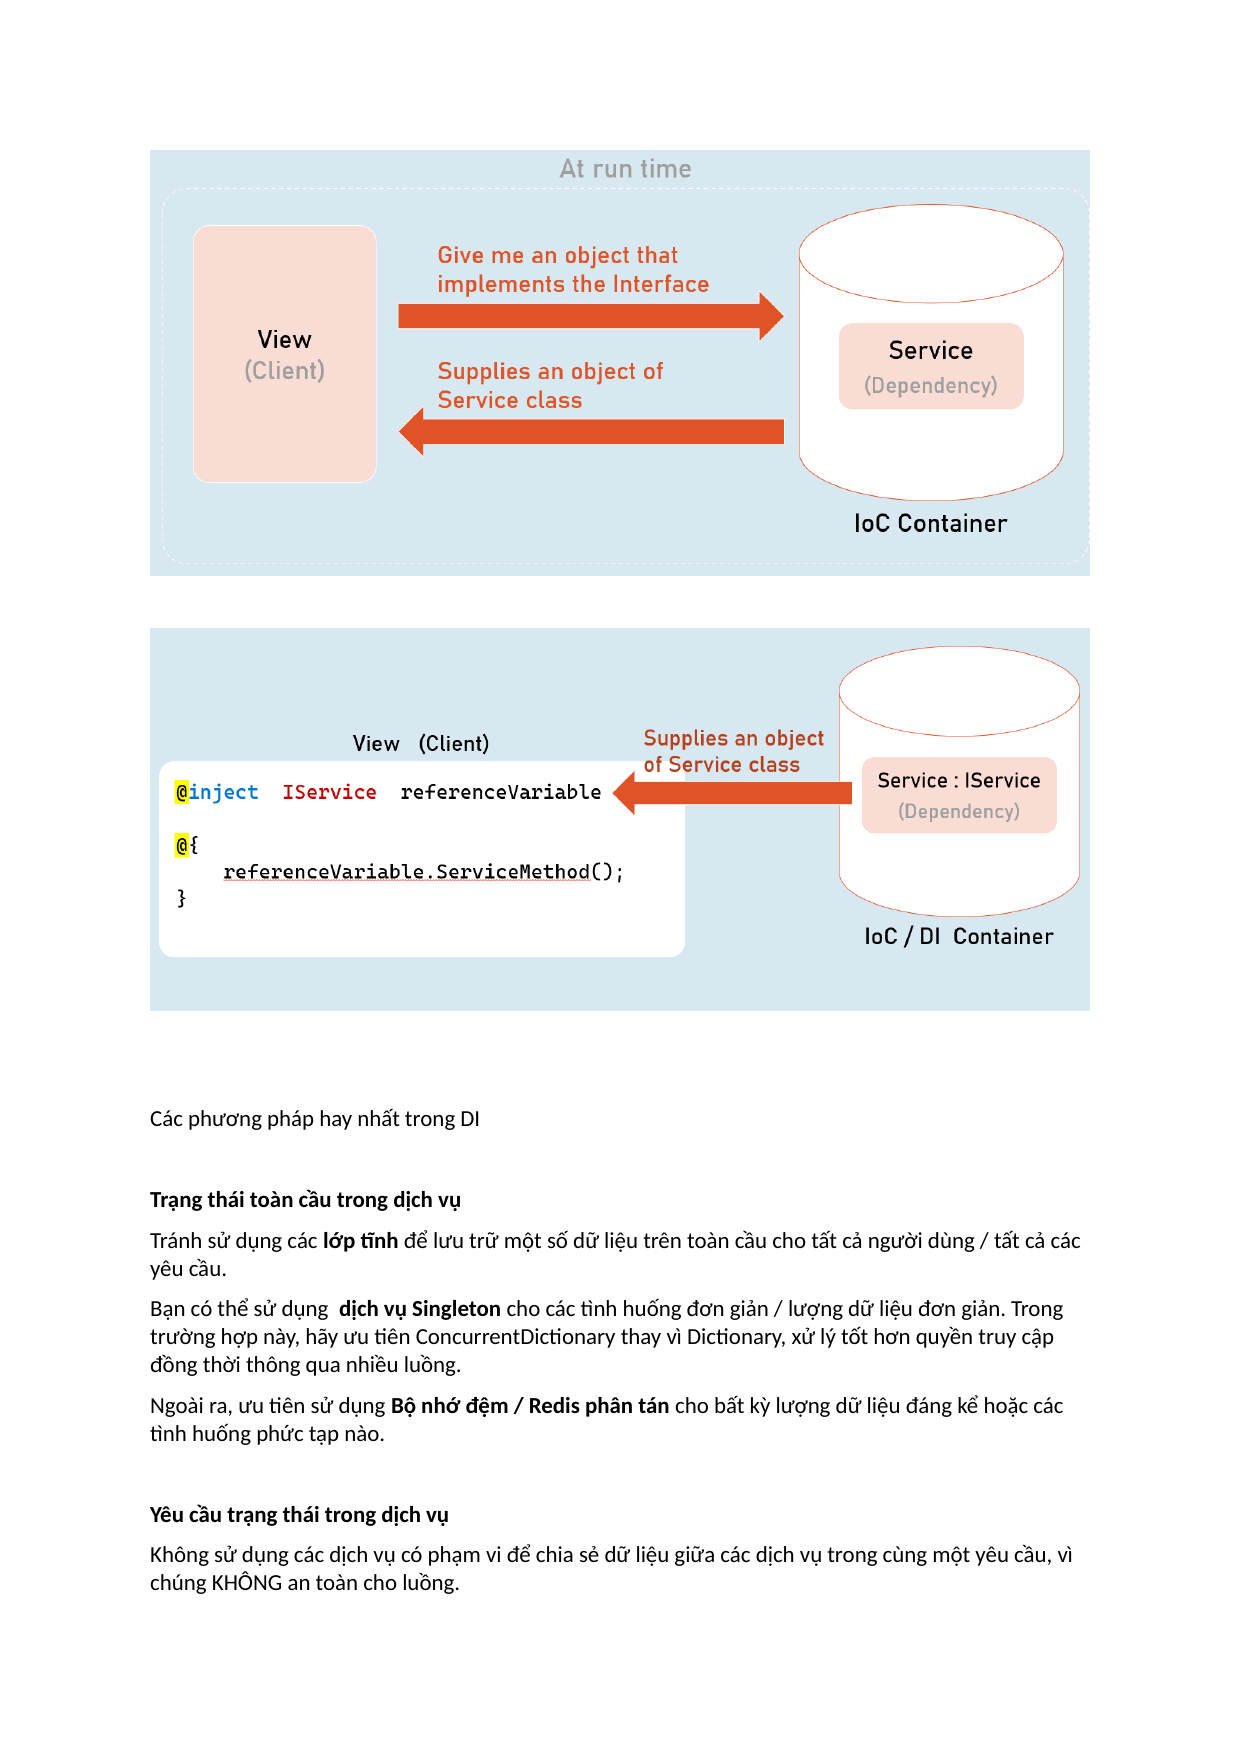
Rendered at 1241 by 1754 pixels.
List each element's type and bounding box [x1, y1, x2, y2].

picture [150, 150, 1091, 576]
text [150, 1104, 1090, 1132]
picture [150, 628, 1091, 1011]
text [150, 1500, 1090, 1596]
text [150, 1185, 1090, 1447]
